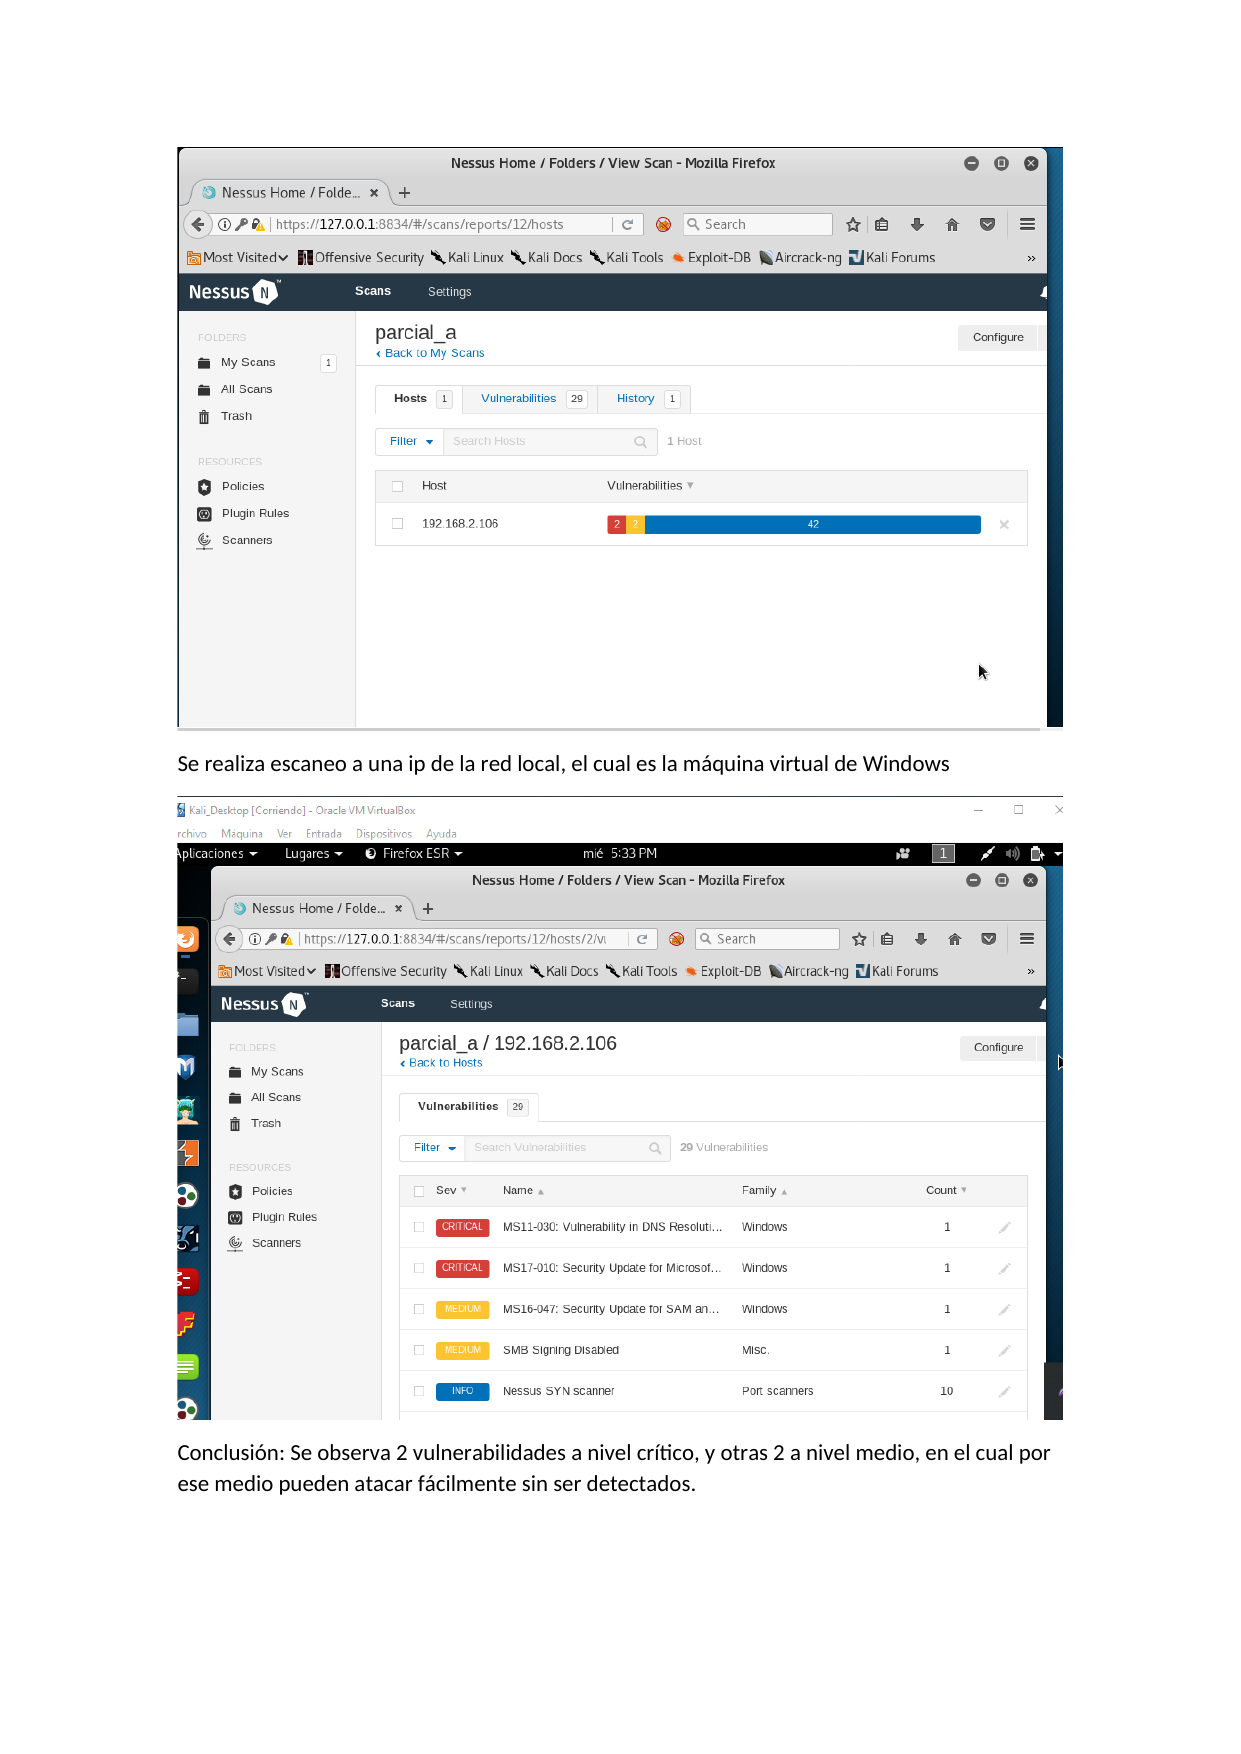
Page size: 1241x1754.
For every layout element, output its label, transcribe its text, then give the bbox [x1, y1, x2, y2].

picture [177, 796, 1063, 1420]
picture [177, 147, 1063, 731]
text Se realiza escaneo a una ip de la red local, el cual es la máquina virtual de Windows [177, 749, 1063, 778]
text Conclusión: Se observa 2 vulnerabilidades a nivel crítico, y otras 2 a nivel medio, en el cual por ese medio pueden atacar fácilmente sin ser detectados. [177, 1438, 1063, 1497]
